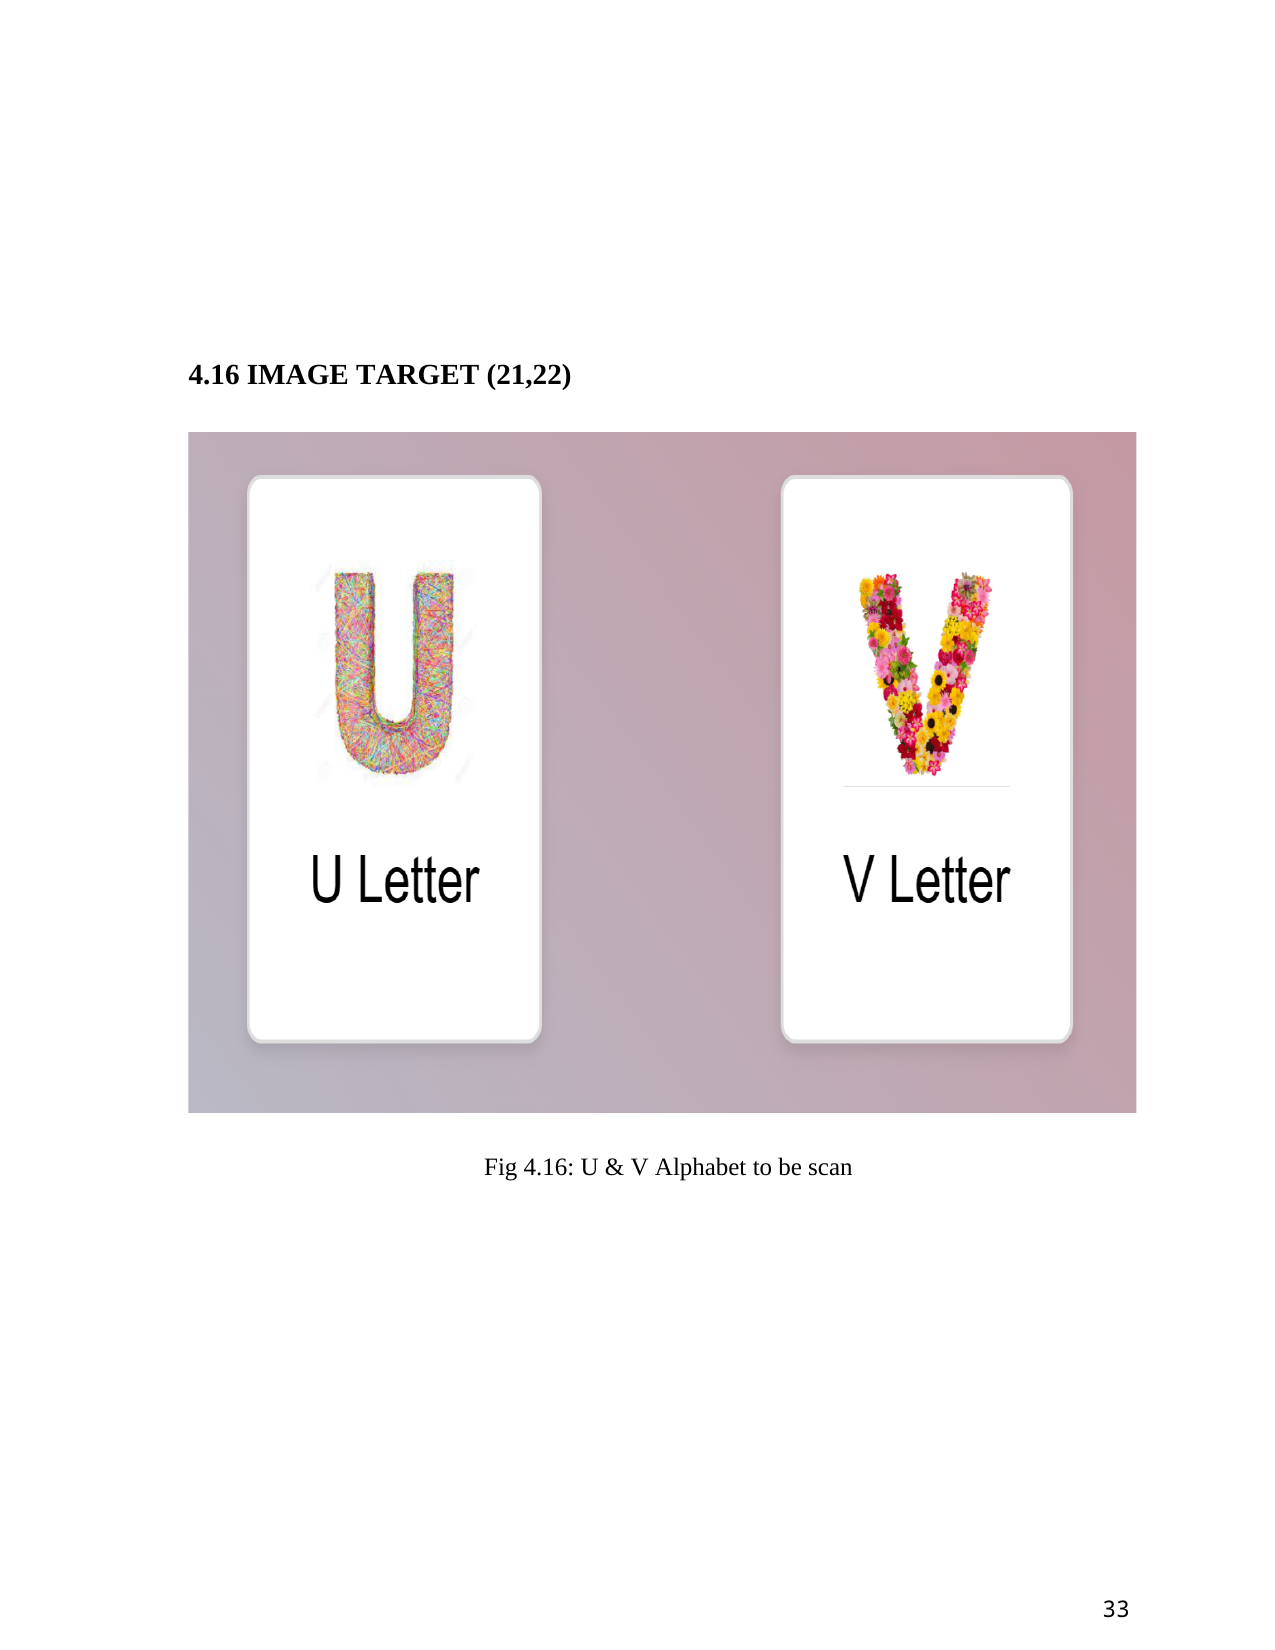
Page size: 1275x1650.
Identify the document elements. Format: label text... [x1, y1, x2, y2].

picture [188, 432, 1137, 1113]
text 4.16 Image target (21,22) [188, 357, 1148, 391]
text Fig 4.16: U & V Alphabet to be scan [188, 1152, 1148, 1181]
